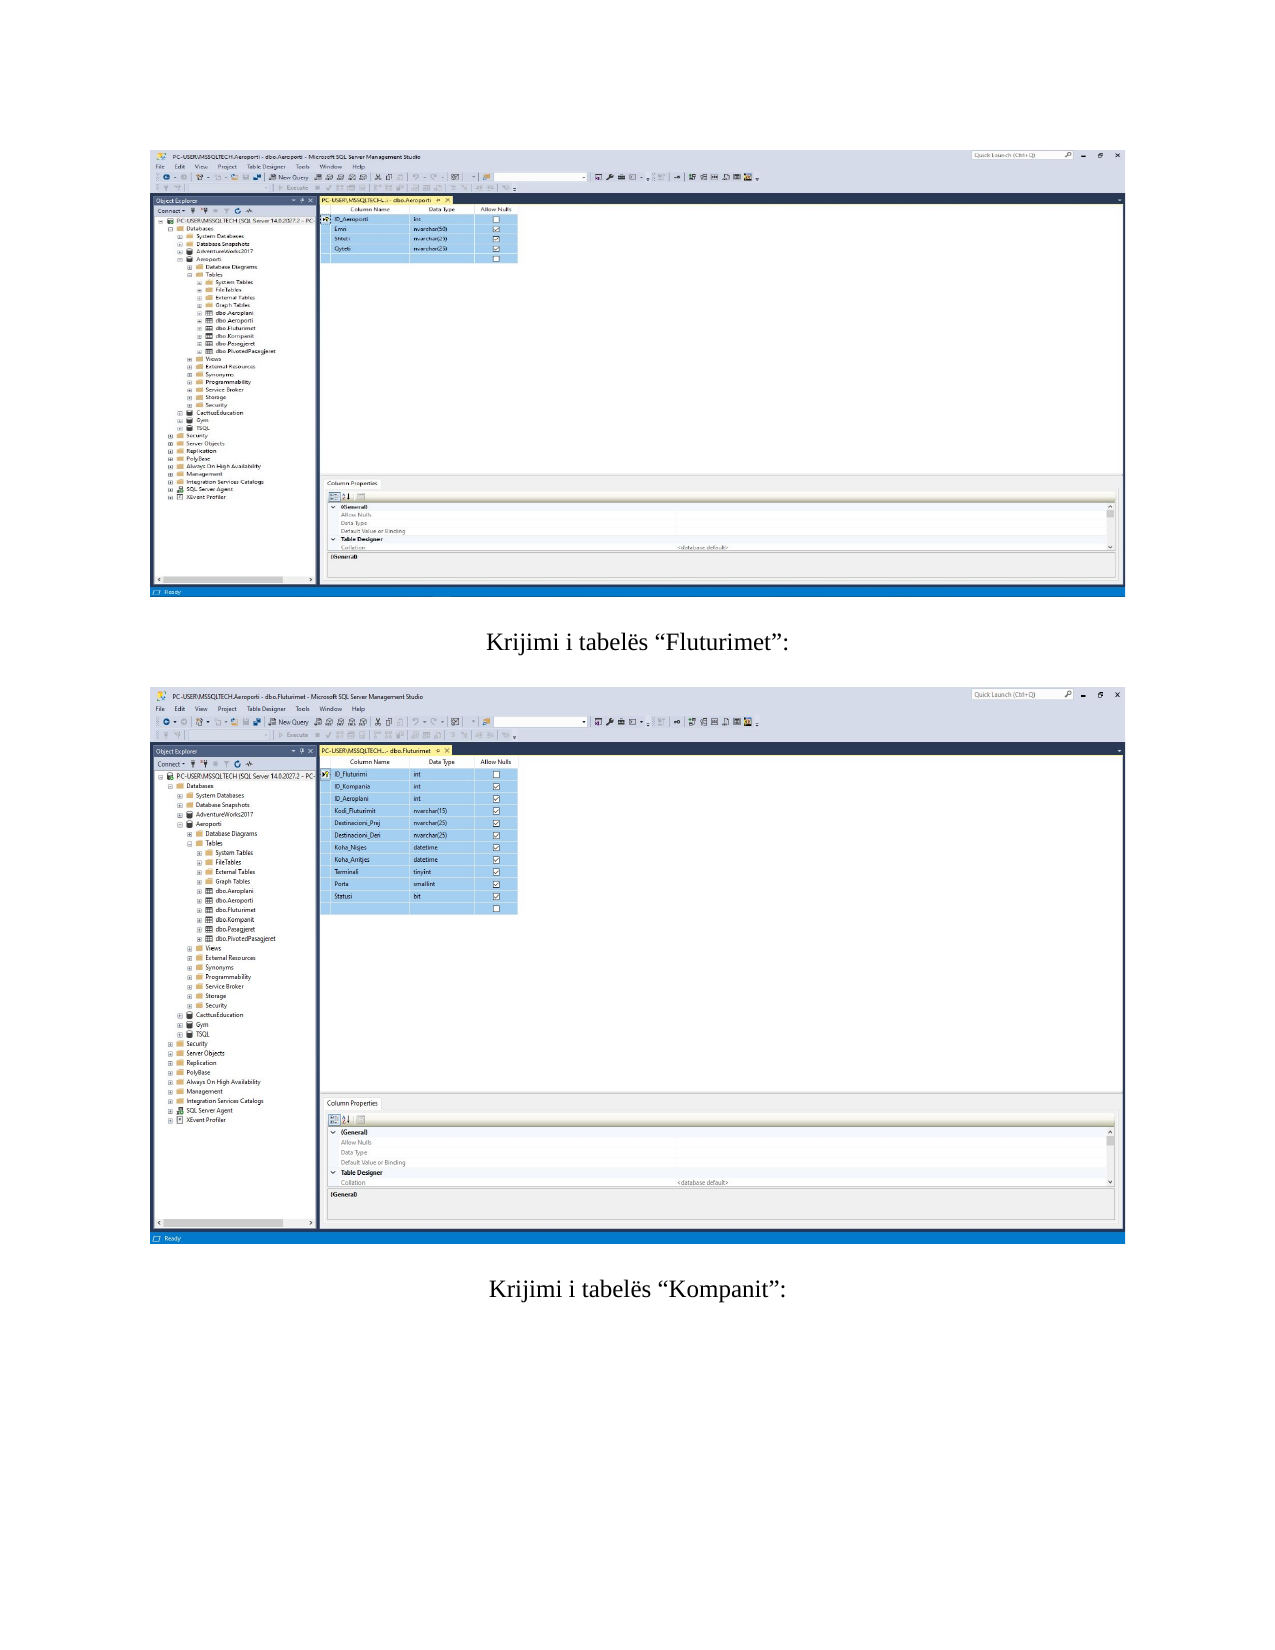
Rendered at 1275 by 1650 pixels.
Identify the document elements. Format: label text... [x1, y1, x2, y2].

picture [150, 687, 1125, 1244]
text Krijimi i tabelës “Fluturimet”: [150, 627, 1125, 656]
picture [150, 150, 1125, 597]
text Krijimi i tabelës “Kompanit”: [150, 1274, 1125, 1303]
